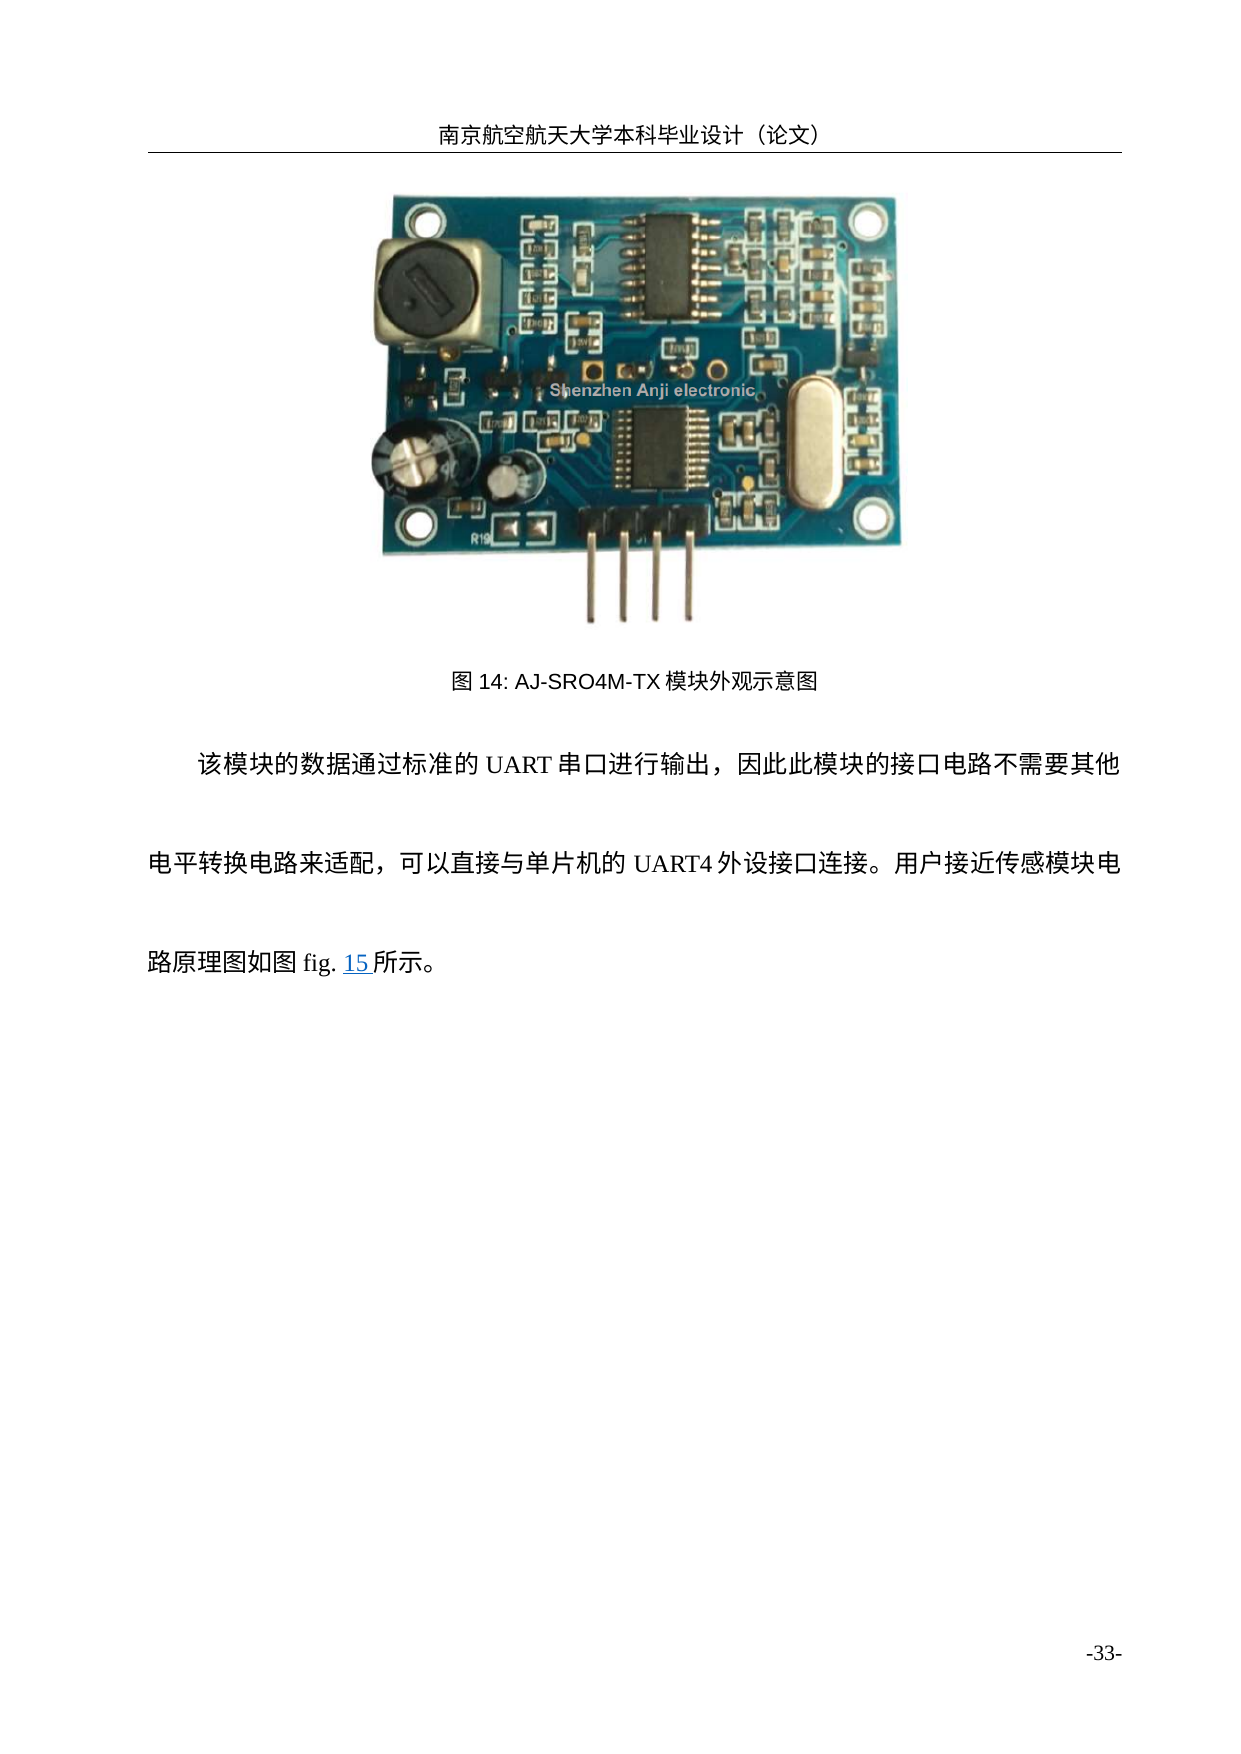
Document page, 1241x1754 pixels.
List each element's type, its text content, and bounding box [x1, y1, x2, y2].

text 该模块的数据通过标准的UART串口进行输出，因此此模块的接口电路不需要其他电平转换电路来适配，可以直接与单片机的UART4外设接口连接。用户接近传感模块电路原理图如图fig. 15所示。 [148, 729, 1122, 994]
text 图 14: AJ-SRO4M-TX模块外观示意图 [148, 663, 1122, 696]
picture [339, 183, 931, 649]
